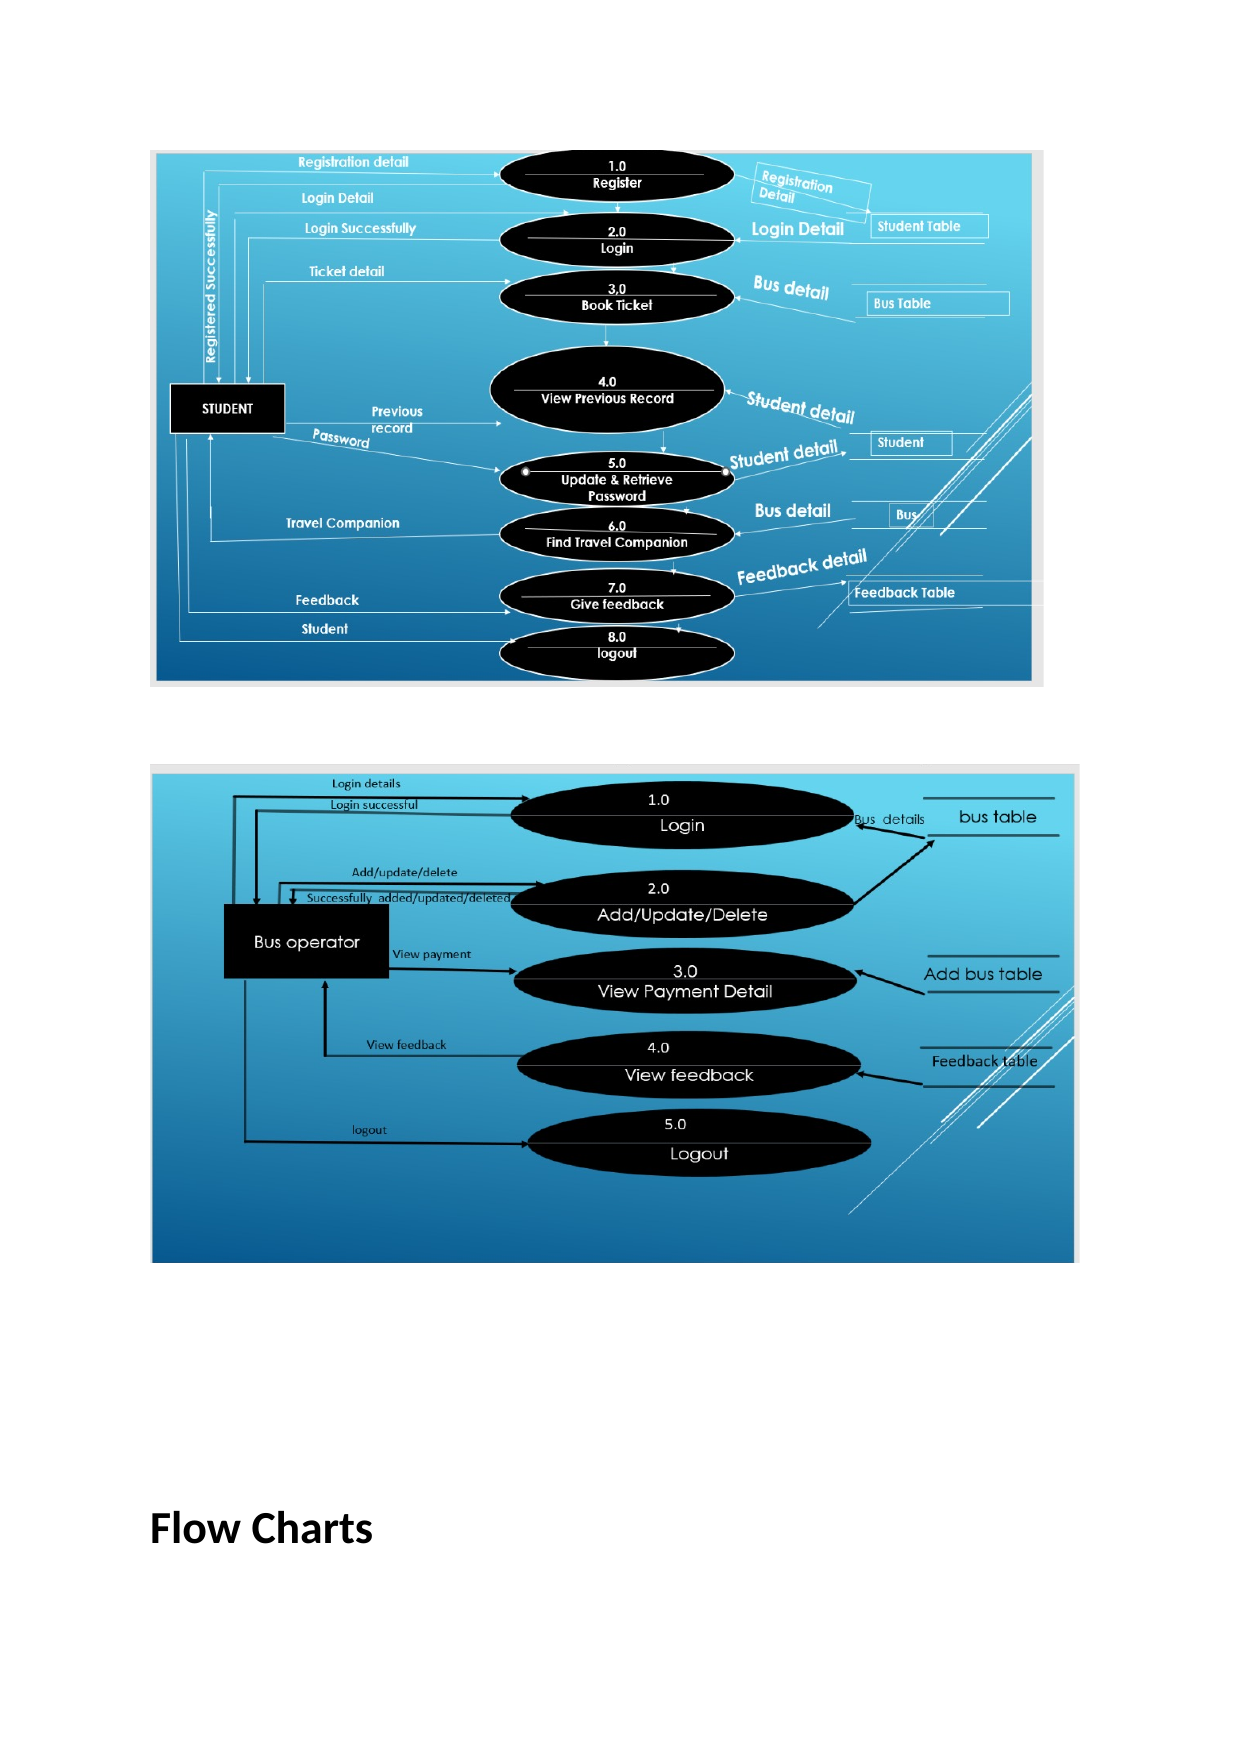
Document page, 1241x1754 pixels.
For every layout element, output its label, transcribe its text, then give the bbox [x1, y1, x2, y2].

picture [150, 764, 1080, 1263]
text Flow Charts [150, 1499, 1090, 1555]
picture [150, 150, 1044, 687]
